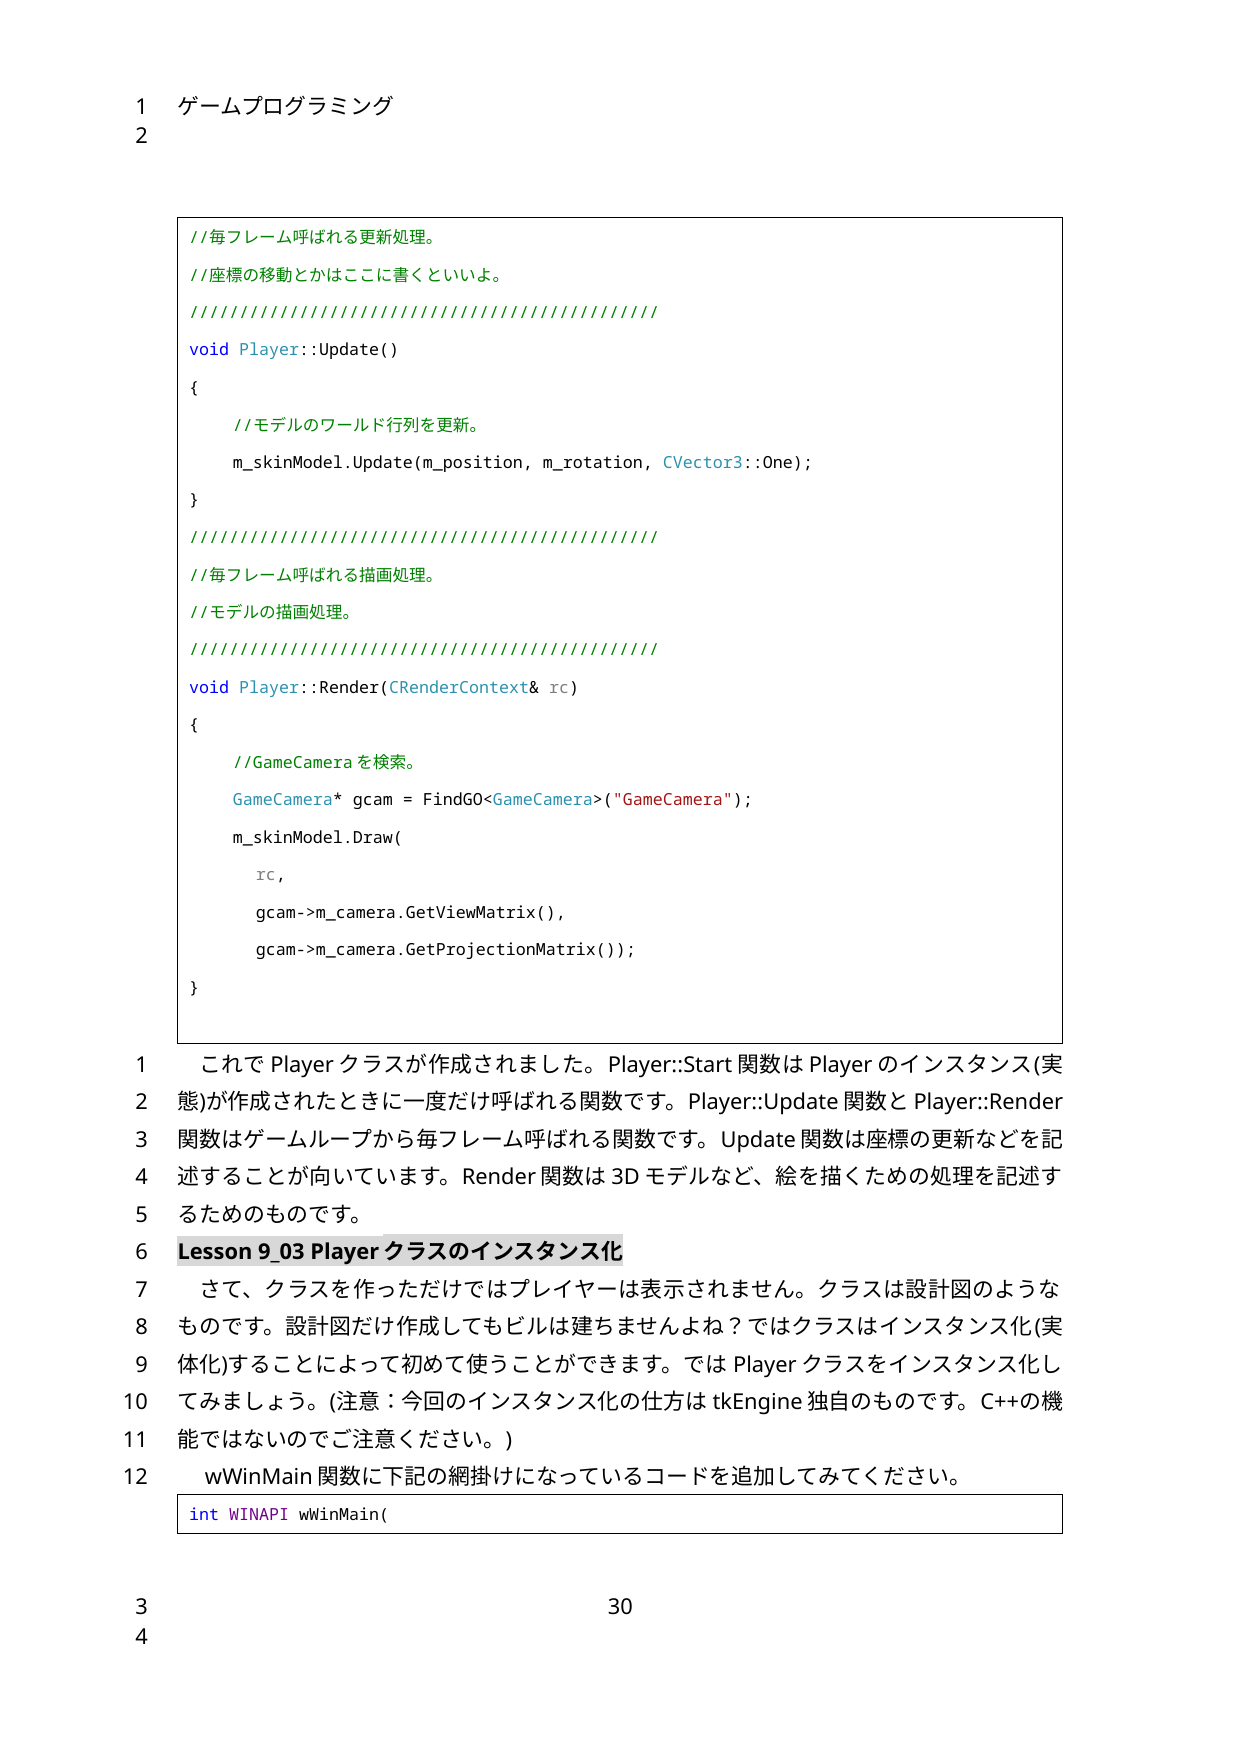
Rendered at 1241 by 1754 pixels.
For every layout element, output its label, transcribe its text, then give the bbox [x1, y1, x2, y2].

text Lesson 9_03 Playerクラスのインスタンス化 [177, 1231, 1063, 1269]
text さて、クラスを作っただけではプレイヤーは表示されません。クラスは設計図のようなものです。設計図だけ作成してもビルは建ちませんよね？ではクラスはインスタンス化(実体化)することによって初めて使うことができます。ではPlayerクラスをインスタンス化してみましょう。(注意：今回のインスタンス化の仕方はtkEngine独自のものです。C++の機能ではないのでご注意ください。) [177, 1269, 1063, 1456]
text これでPlayerクラスが作成されました。Player::Start関数はPlayerのインスタンス(実態)が作成されたときに一度だけ呼ばれる関数です。Player::Update関数とPlayer::Render関数はゲームループから毎フレーム呼ばれる関数です。Update関数は座標の更新などを記述することが向いています。Render関数は3Dモデルなど、絵を描くための処理を記述するためのものです。 [177, 1044, 1063, 1231]
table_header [178, 218, 1062, 1043]
text wWinMain関数に下記の網掛けになっているコードを追加してみてください。 [177, 1456, 1063, 1494]
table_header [178, 1495, 1062, 1532]
